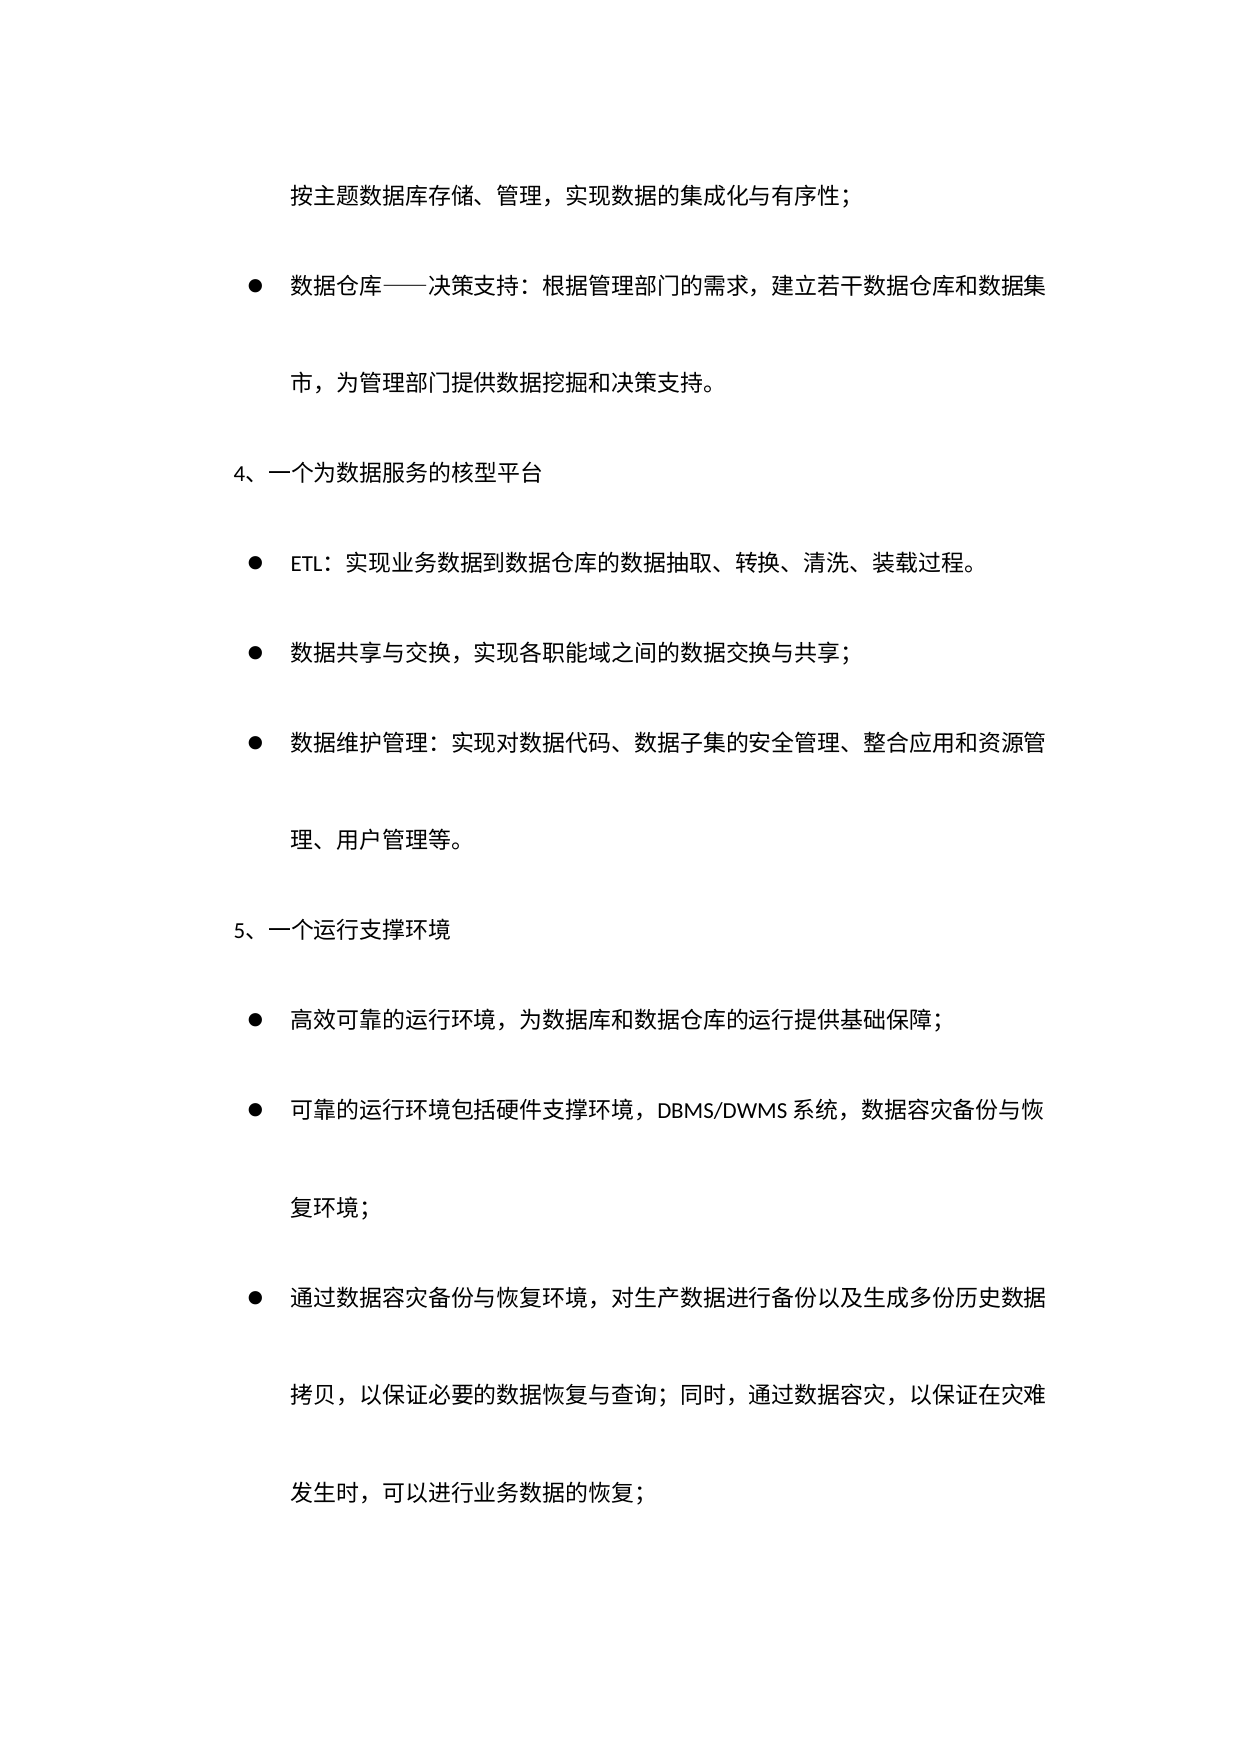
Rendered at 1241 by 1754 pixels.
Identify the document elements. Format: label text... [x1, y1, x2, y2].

list 高效可靠的运行环境，为数据库和数据仓库的运行提供基础保障； [247, 986, 1053, 1051]
list 数据仓库——决策支持：根据管理部门的需求，建立若干数据仓库和数据集市，为管理部门提供数据挖掘和决策支持。 [247, 252, 1053, 414]
list 数据共享与交换，实现各职能域之间的数据交换与共享； [247, 619, 1053, 684]
text 5、一个运行支撑环境 [187, 896, 1053, 961]
text 4、一个为数据服务的核型平台 [187, 439, 1053, 504]
list ETL：实现业务数据到数据仓库的数据抽取、转换、清洗、装载过程。 [247, 529, 1053, 594]
list 通过数据容灾备份与恢复环境，对生产数据进行备份以及生成多份历史数据拷贝，以保证必要的数据恢复与查询；同时，通过数据容灾，以保证在灾难发生时，可以进行业务数据的恢复； [247, 1263, 1053, 1523]
list 可靠的运行环境包括硬件支撑环境，DBMS/DWMS 系统，数据容灾备份与恢复环境； [247, 1076, 1053, 1239]
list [247, 162, 1053, 227]
list 数据维护管理：实现对数据代码、数据子集的安全管理、整合应用和资源管理、用户管理等。 [247, 709, 1053, 871]
